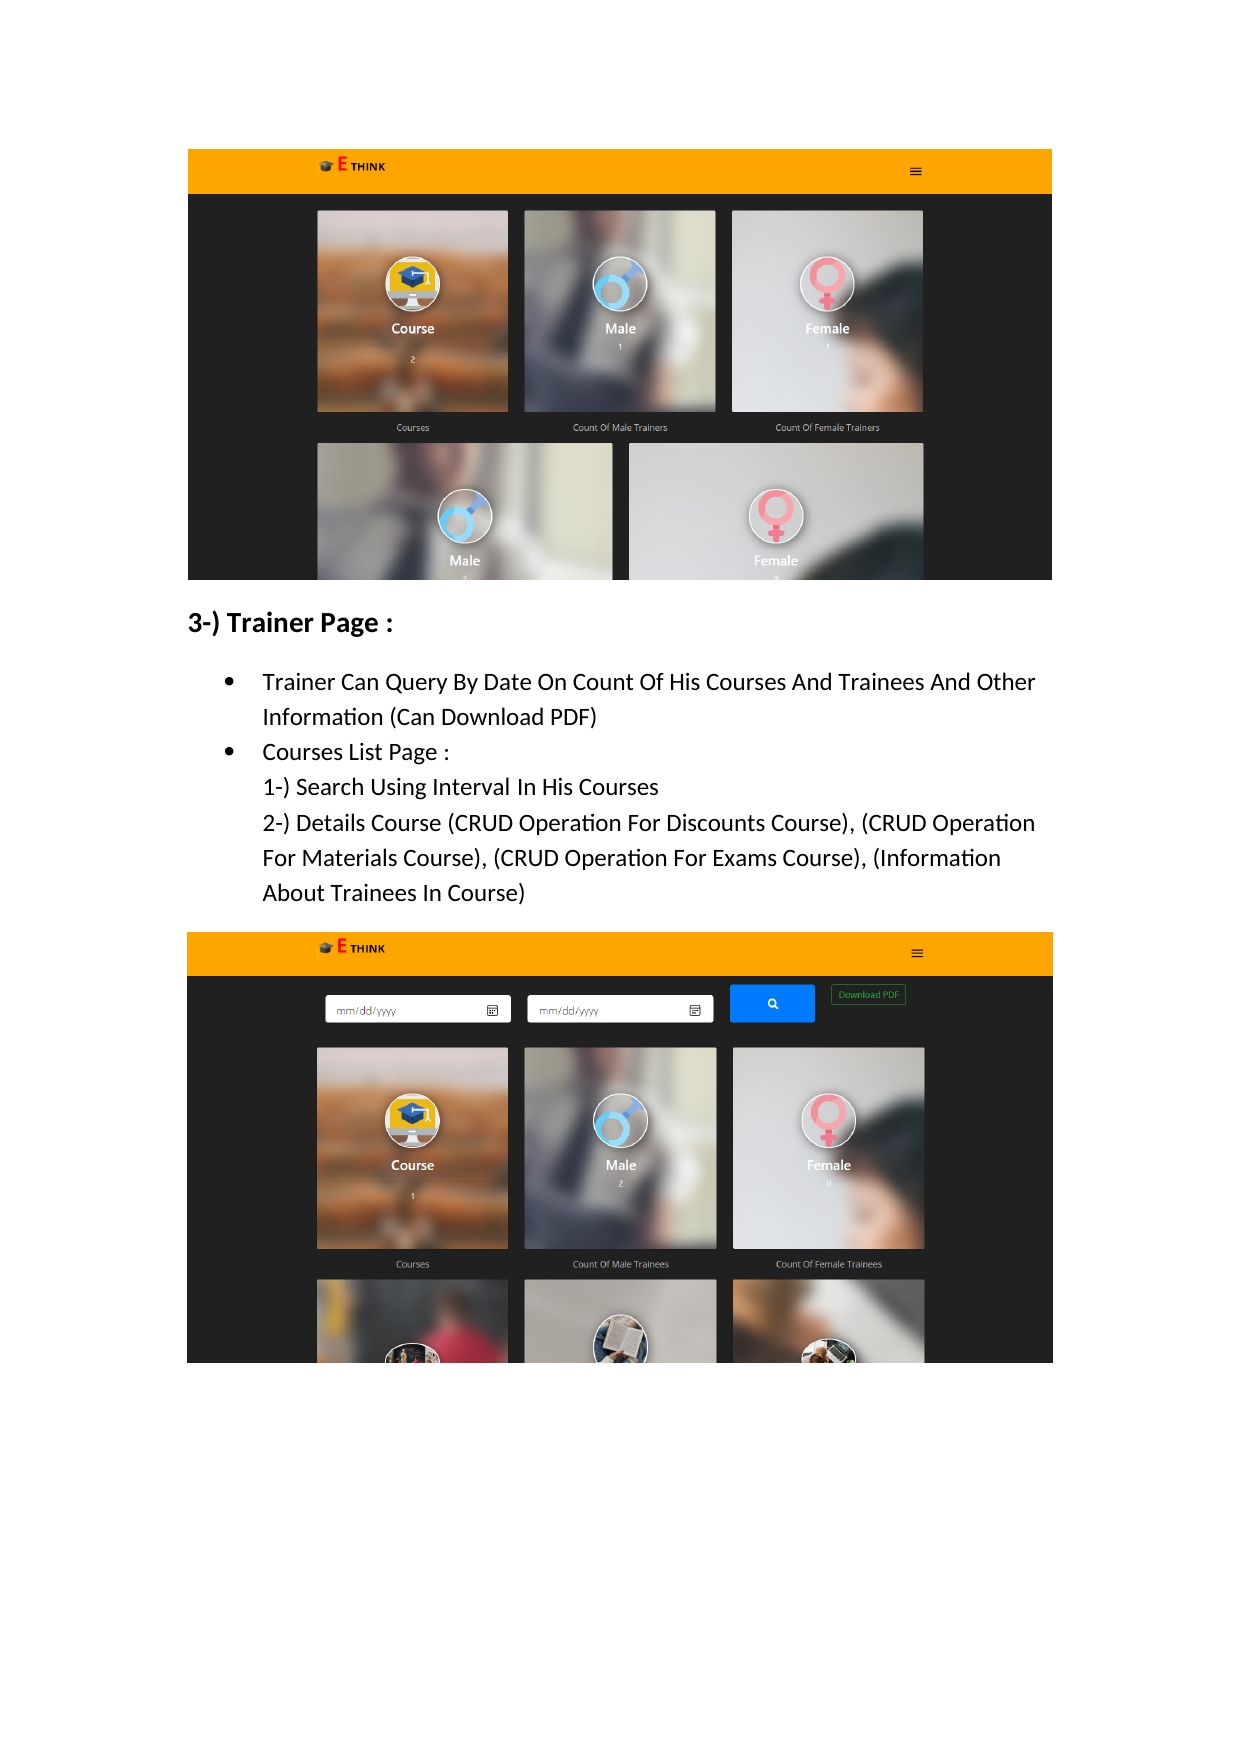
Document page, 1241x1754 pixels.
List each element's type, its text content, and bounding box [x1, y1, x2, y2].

picture [187, 932, 1053, 1363]
picture [188, 149, 1052, 580]
list 1-) Search Using Interval In His Courses [262, 771, 1053, 802]
list Trainer Can Query By Date On Count Of His Courses And Trainees And Other Information (Can Download PDF) [225, 666, 1053, 732]
list 2-) Details Course (CRUD Operation For Discounts Course), (CRUD Operation For Materials Course), (CRUD Operation For Exams Course), (Information About Trainees In Course) [262, 807, 1053, 907]
text 3-) Trainer Page : [187, 604, 1053, 640]
list Courses List Page : [225, 736, 1053, 767]
